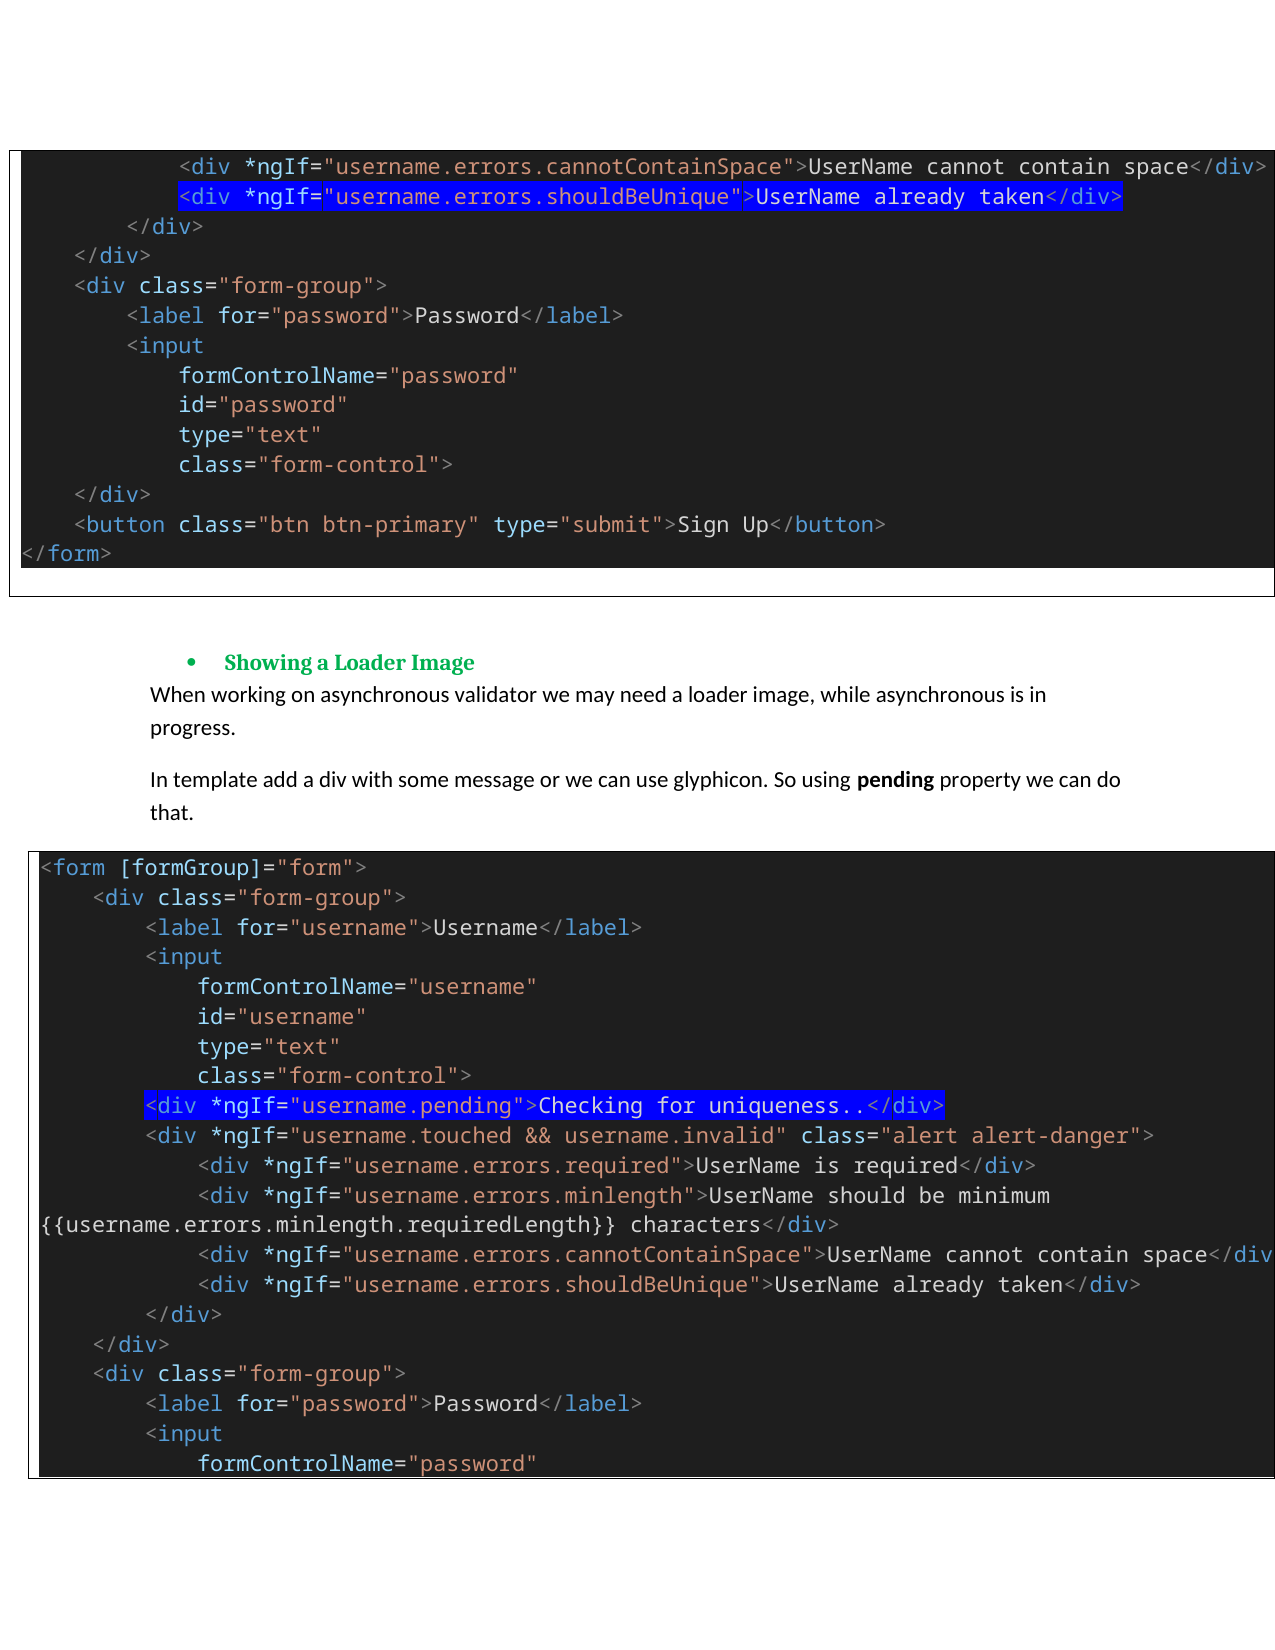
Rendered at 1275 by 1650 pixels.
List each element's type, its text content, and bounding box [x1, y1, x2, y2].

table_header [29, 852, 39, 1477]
text When working on asynchronous validator we may need a loader image, while asynchronous is in progress. [150, 680, 1125, 741]
subtitle Showing a Loader Image [187, 650, 1125, 677]
text In template add a div with some message or we can use glyphicon. So using pending property we can do that. [150, 766, 1125, 826]
